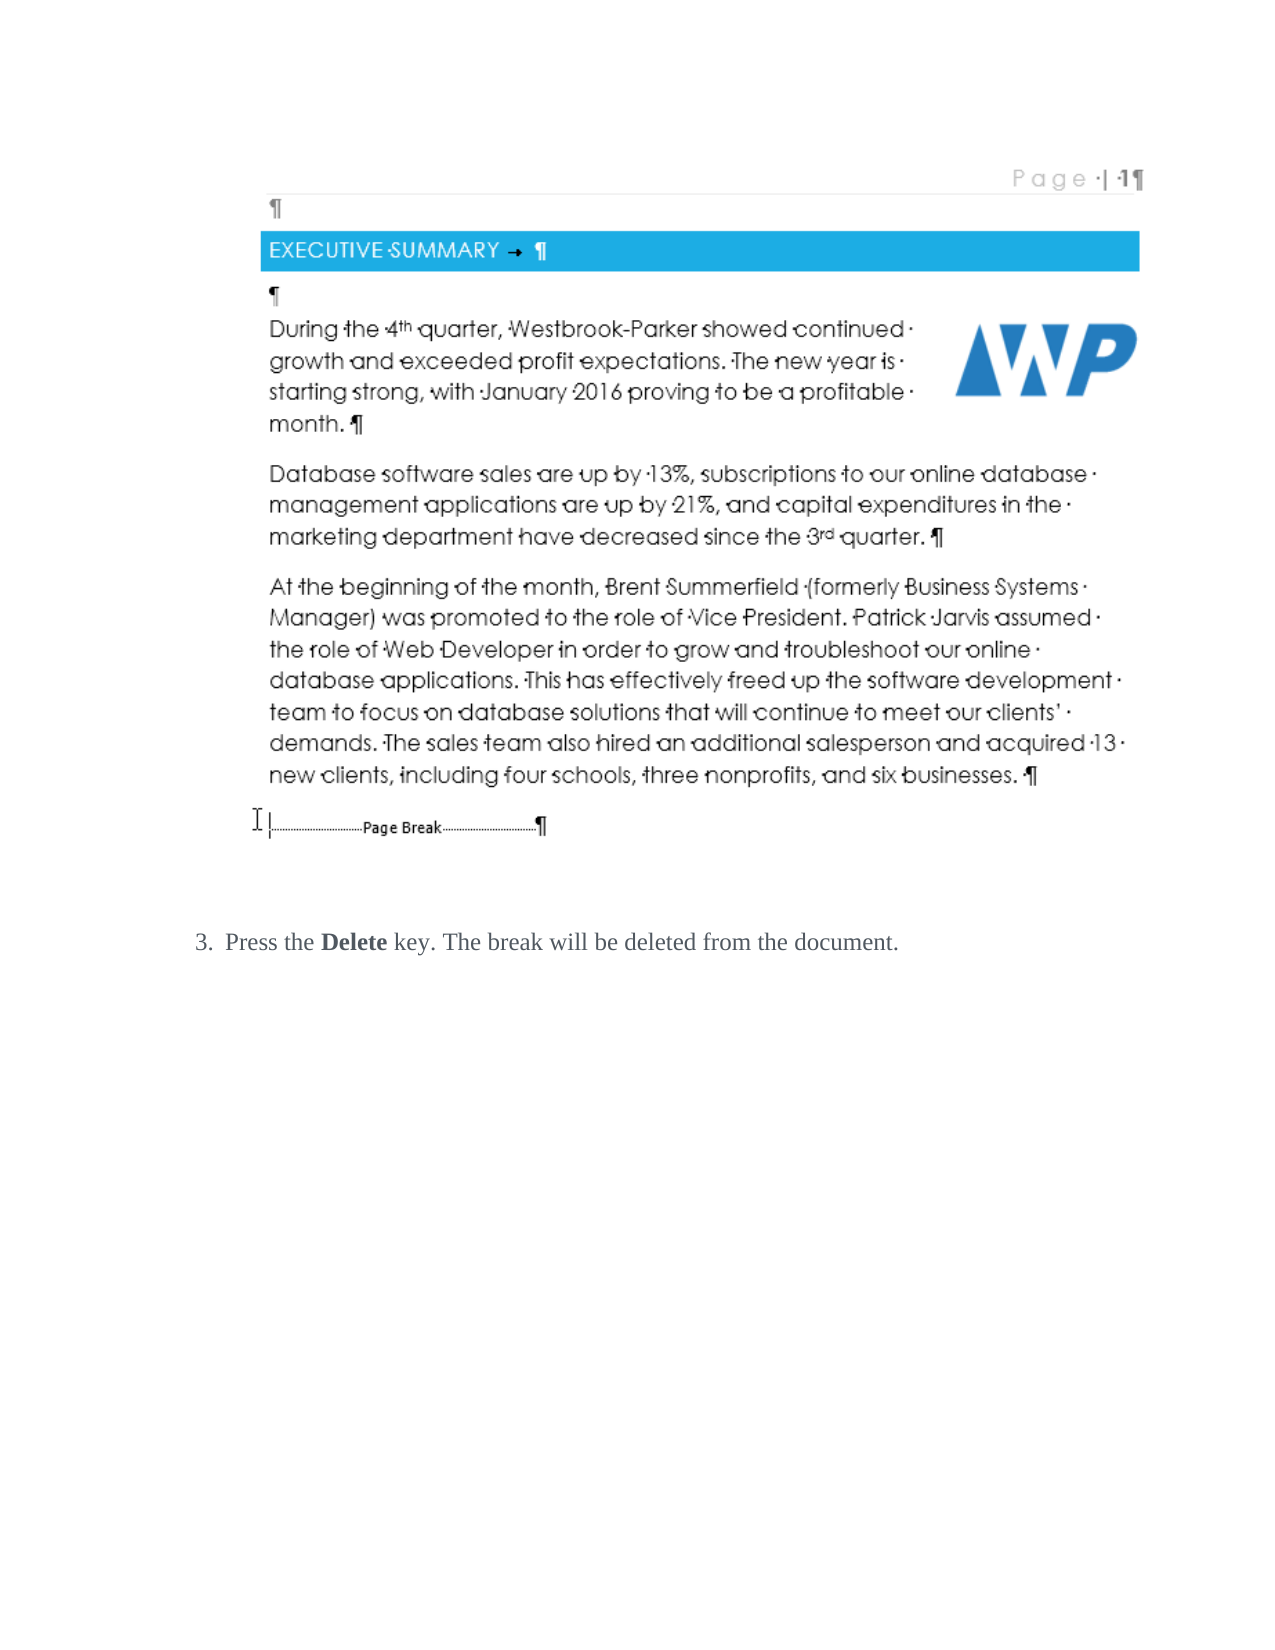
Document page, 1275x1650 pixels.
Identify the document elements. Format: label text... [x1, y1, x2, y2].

list Press the Delete key. The break will be deleted from the document. [195, 927, 1125, 956]
picture [232, 150, 1166, 910]
